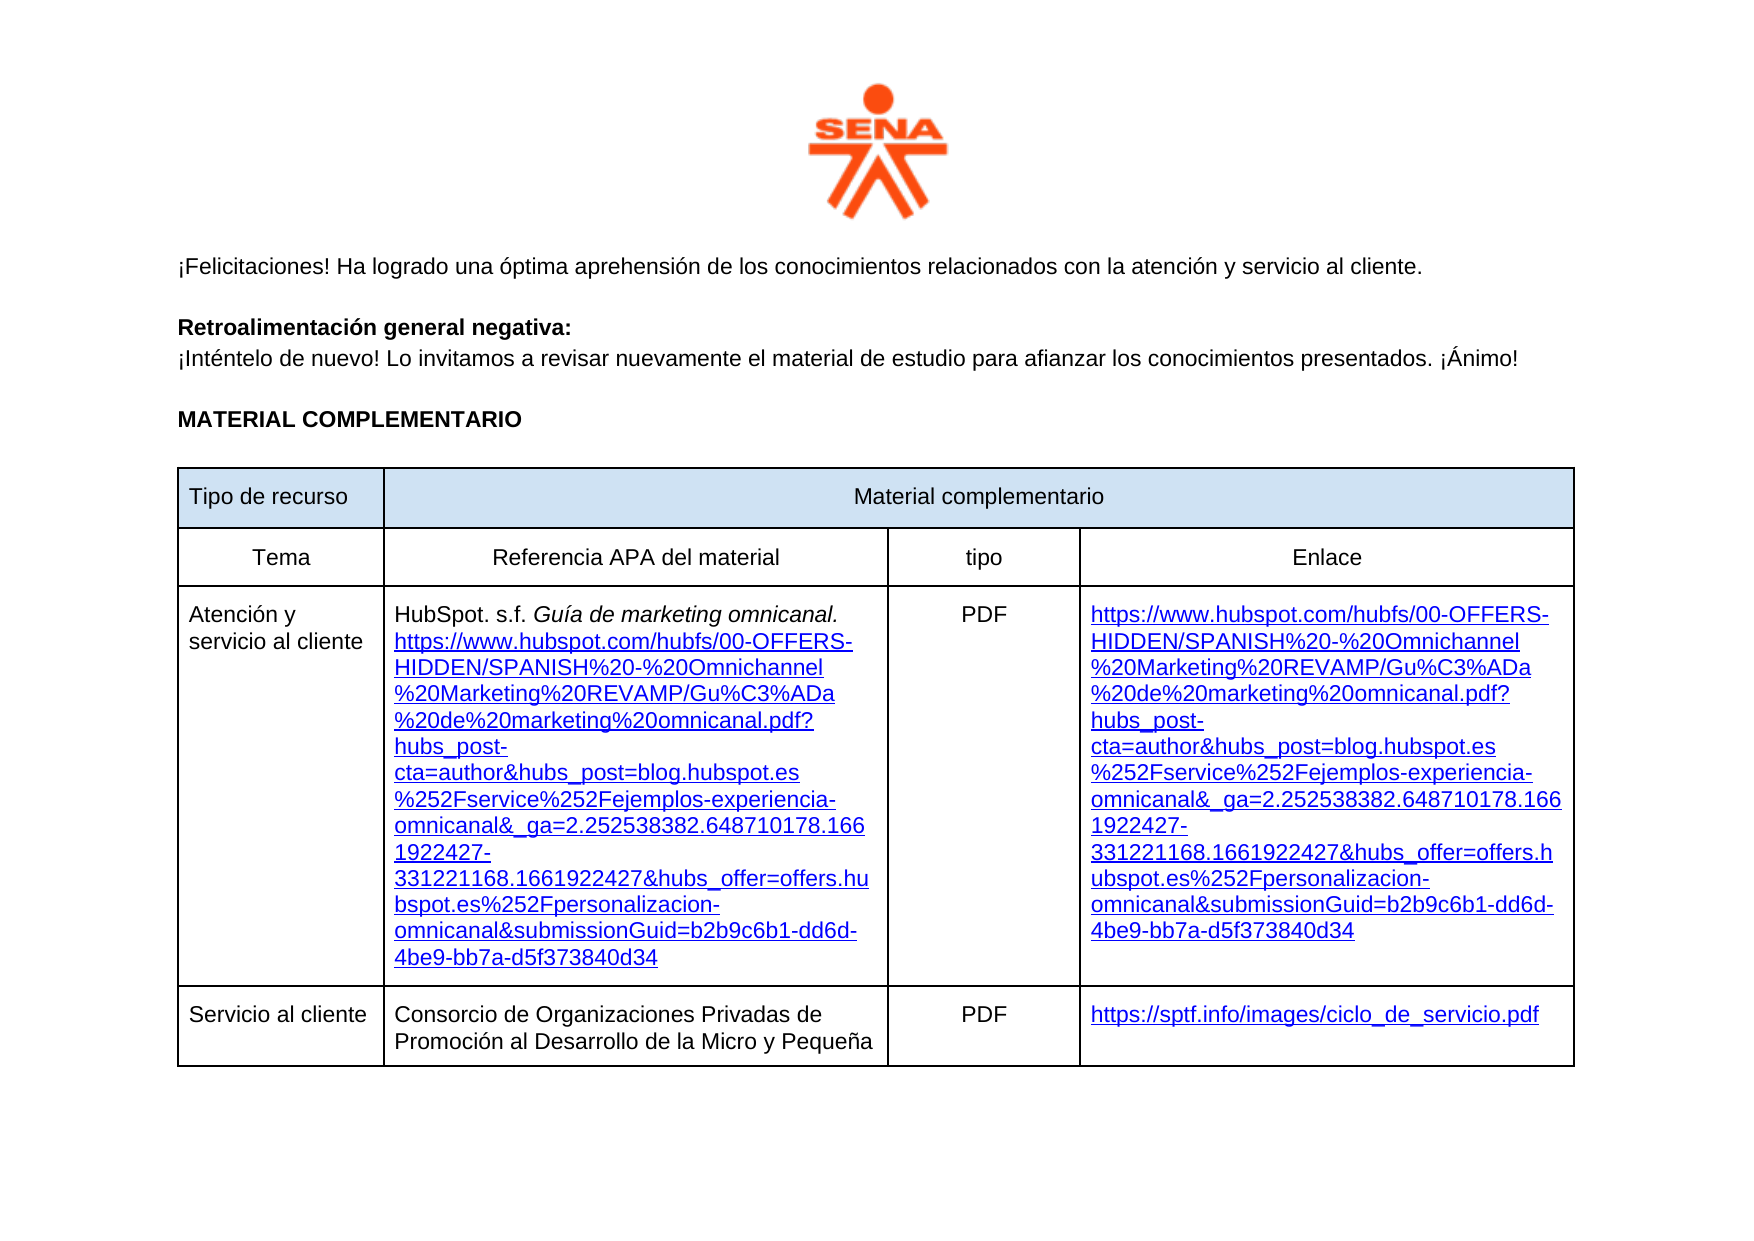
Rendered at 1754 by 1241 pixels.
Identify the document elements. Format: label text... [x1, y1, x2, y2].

table_header Material complementario [385, 469, 1573, 527]
picture [796, 75, 958, 227]
table_header Tipo de recurso [179, 469, 383, 527]
table_cell PDF [889, 987, 1079, 1064]
text ¡Felicitaciones! Ha logrado una óptima aprehensión de los conocimientos relacionados con la atención y servicio al cliente. [177, 253, 1577, 279]
table_cell HubSpot. s.f. Guía de marketing omnicanal. https://www.hubspot.com/hubfs/00-OFFERS-HIDDEN/SPANISH%20-%20Omnichannel%20Marketing%20REVAMP/Gu%C3%ADa%20de%20marketing%20omnicanal.pdf?hubs_post-cta=author&hubs_post=blog.hubspot.es%252Fservice%252Fejemplos-experiencia-omnicanal&_ga=2.252538382.648710178.1661922427-331221168.1661922427&hubs_offer=offers.hubspot.es%252Fpersonalizacion-omnicanal&submissionGuid=b2b9c6b1-dd6d-4be9-bb7a-d5f373840d34 [385, 587, 887, 985]
text ¡Inténtelo de nuevo! Lo invitamos a revisar nuevamente el material de estudio para afianzar los conocimientos presentados. ¡Ánimo! [177, 344, 1577, 371]
table_cell PDF [889, 587, 1079, 985]
table_cell Enlace [1081, 529, 1573, 584]
table_cell tipo [889, 529, 1079, 584]
text MATERIAL COMPLEMENTARIO [177, 406, 1577, 432]
table_cell Tema [179, 529, 383, 584]
table_cell Referencia APA del material [385, 529, 887, 584]
table_cell https://www.hubspot.com/hubfs/00-OFFERS-HIDDEN/SPANISH%20-%20Omnichannel%20Marketing%20REVAMP/Gu%C3%ADa%20de%20marketing%20omnicanal.pdf?hubs_post-cta=author&hubs_post=blog.hubspot.es%252Fservice%252Fejemplos-experiencia-omnicanal&_ga=2.252538382.648710178.1661922427-331221168.1661922427&hubs_offer=offers.hubspot.es%252Fpersonalizacion-omnicanal&submissionGuid=b2b9c6b1-dd6d-4be9-bb7a-d5f373840d34 [1081, 587, 1573, 985]
table_cell https://sptf.info/images/ciclo_de_servicio.pdf [1081, 987, 1573, 1064]
table_cell Atención y servicio al cliente [179, 587, 383, 985]
table_cell Servicio al cliente [179, 987, 383, 1064]
text Retroalimentación general negativa: [177, 314, 1577, 340]
